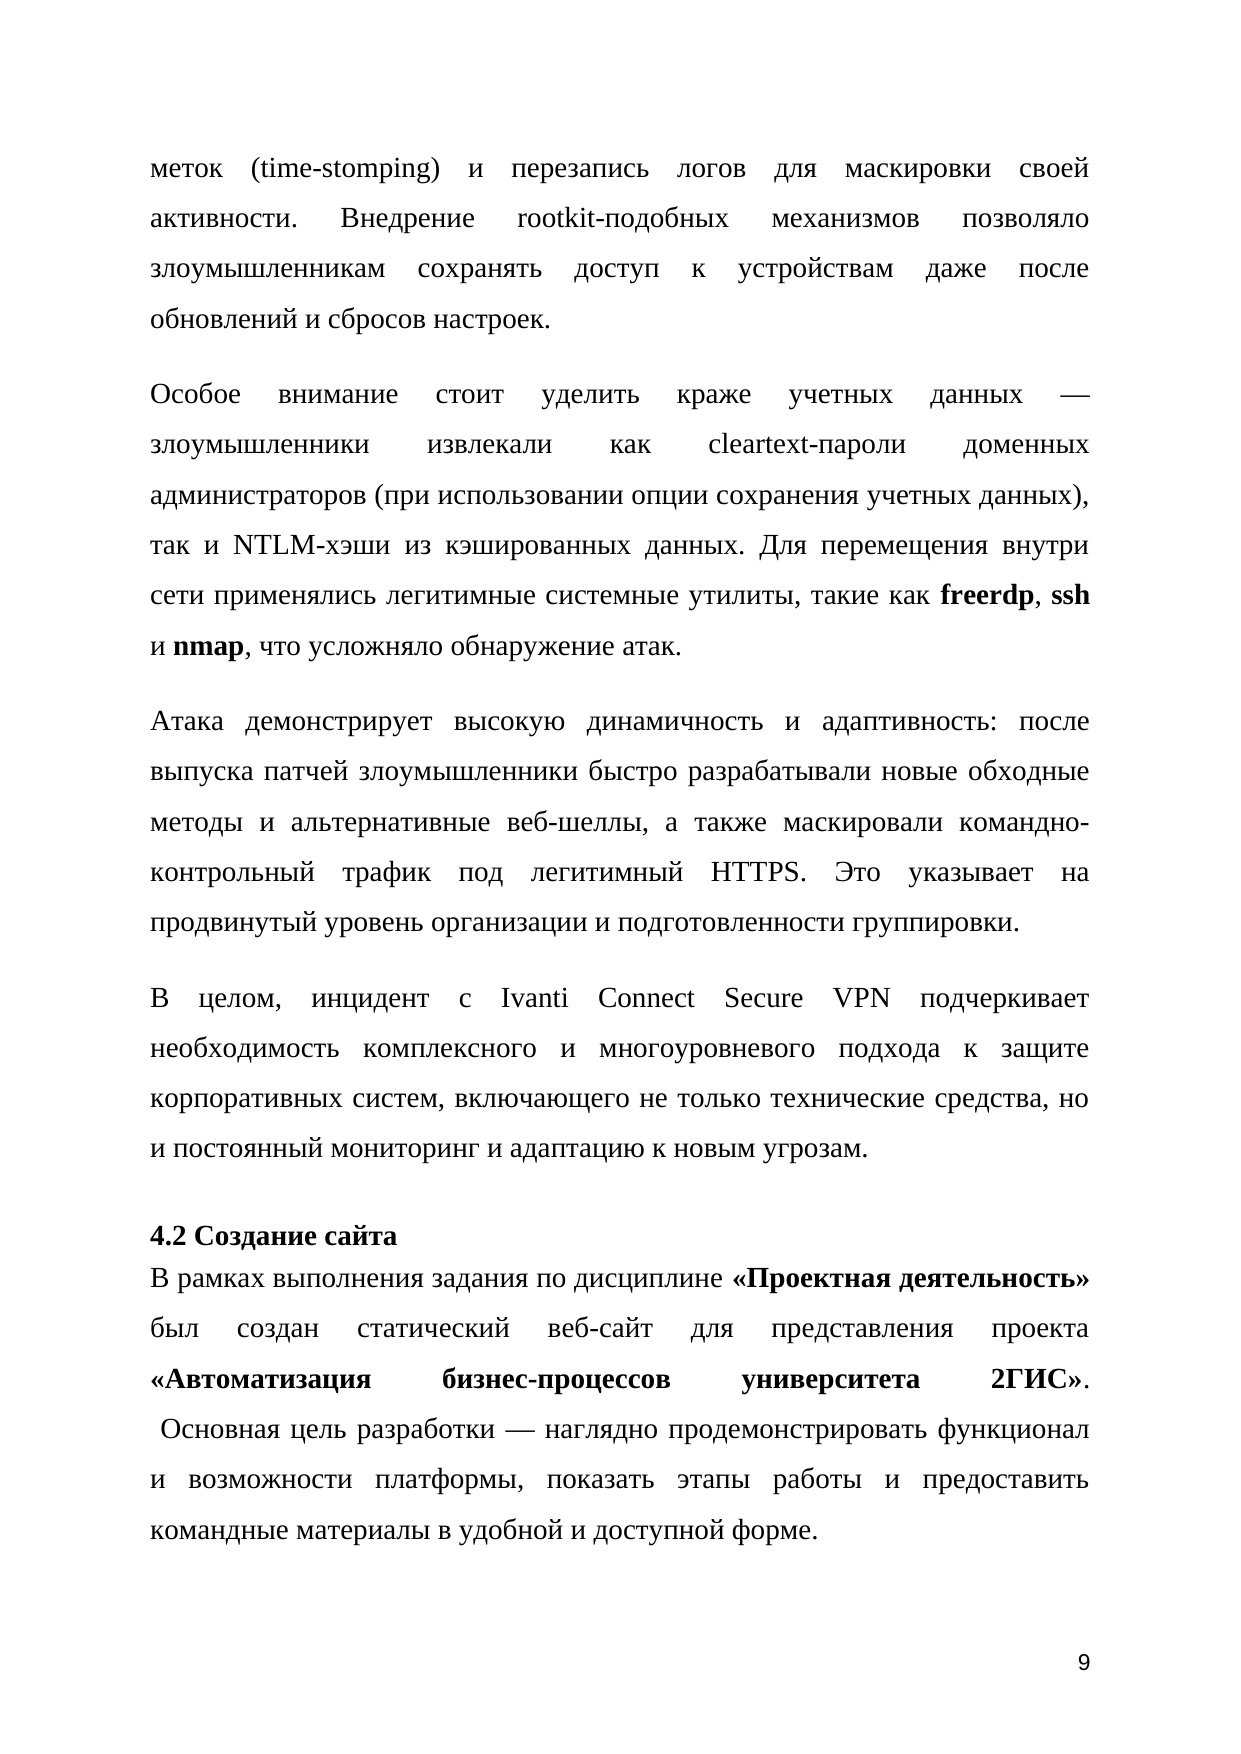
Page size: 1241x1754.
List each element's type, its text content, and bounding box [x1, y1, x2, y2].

text Атака демонстрирует высокую динамичность и адаптивность: после выпуска патчей злоумышленники быстро разрабатывали новые обходные методы и альтернативные веб-шеллы, а также маскировали командно-контрольный трафик под легитимный HTTPS. Это указывает на продвинутый уровень организации и подготовленности группировки. [150, 703, 1090, 938]
text В рамках выполнения задания по дисциплине «Проектная деятельность» был создан статический веб-сайт для представления проекта «Автоматизация бизнес-процессов университета 2ГИС». Основная цель разработки — наглядно продемонстрировать функционал и возможности платформы, показать этапы работы и предоставить командные материалы в удобной и доступной форме. [150, 1260, 1090, 1545]
text В целом, инцидент с Ivanti Connect Secure VPN подчеркивает необходимость комплексного и многоуровневого подхода к защите корпоративных систем, включающего не только технические средства, но и постоянный мониторинг и адаптацию к новым угрозам. [150, 980, 1090, 1164]
text Особое внимание стоит уделить краже учетных данных — злоумышленники извлекали как cleartext-пароли доменных администраторов (при использовании опции сохранения учетных данных), так и NTLM-хэши из кэшированных данных. Для перемещения внутри сети применялись легитимные системные утилиты, такие как freerdp, ssh и nmap, что усложняло обнаружение атак. [150, 376, 1090, 661]
subtitle 4.2 Создание сайта [150, 1218, 1090, 1252]
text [150, 150, 1090, 334]
